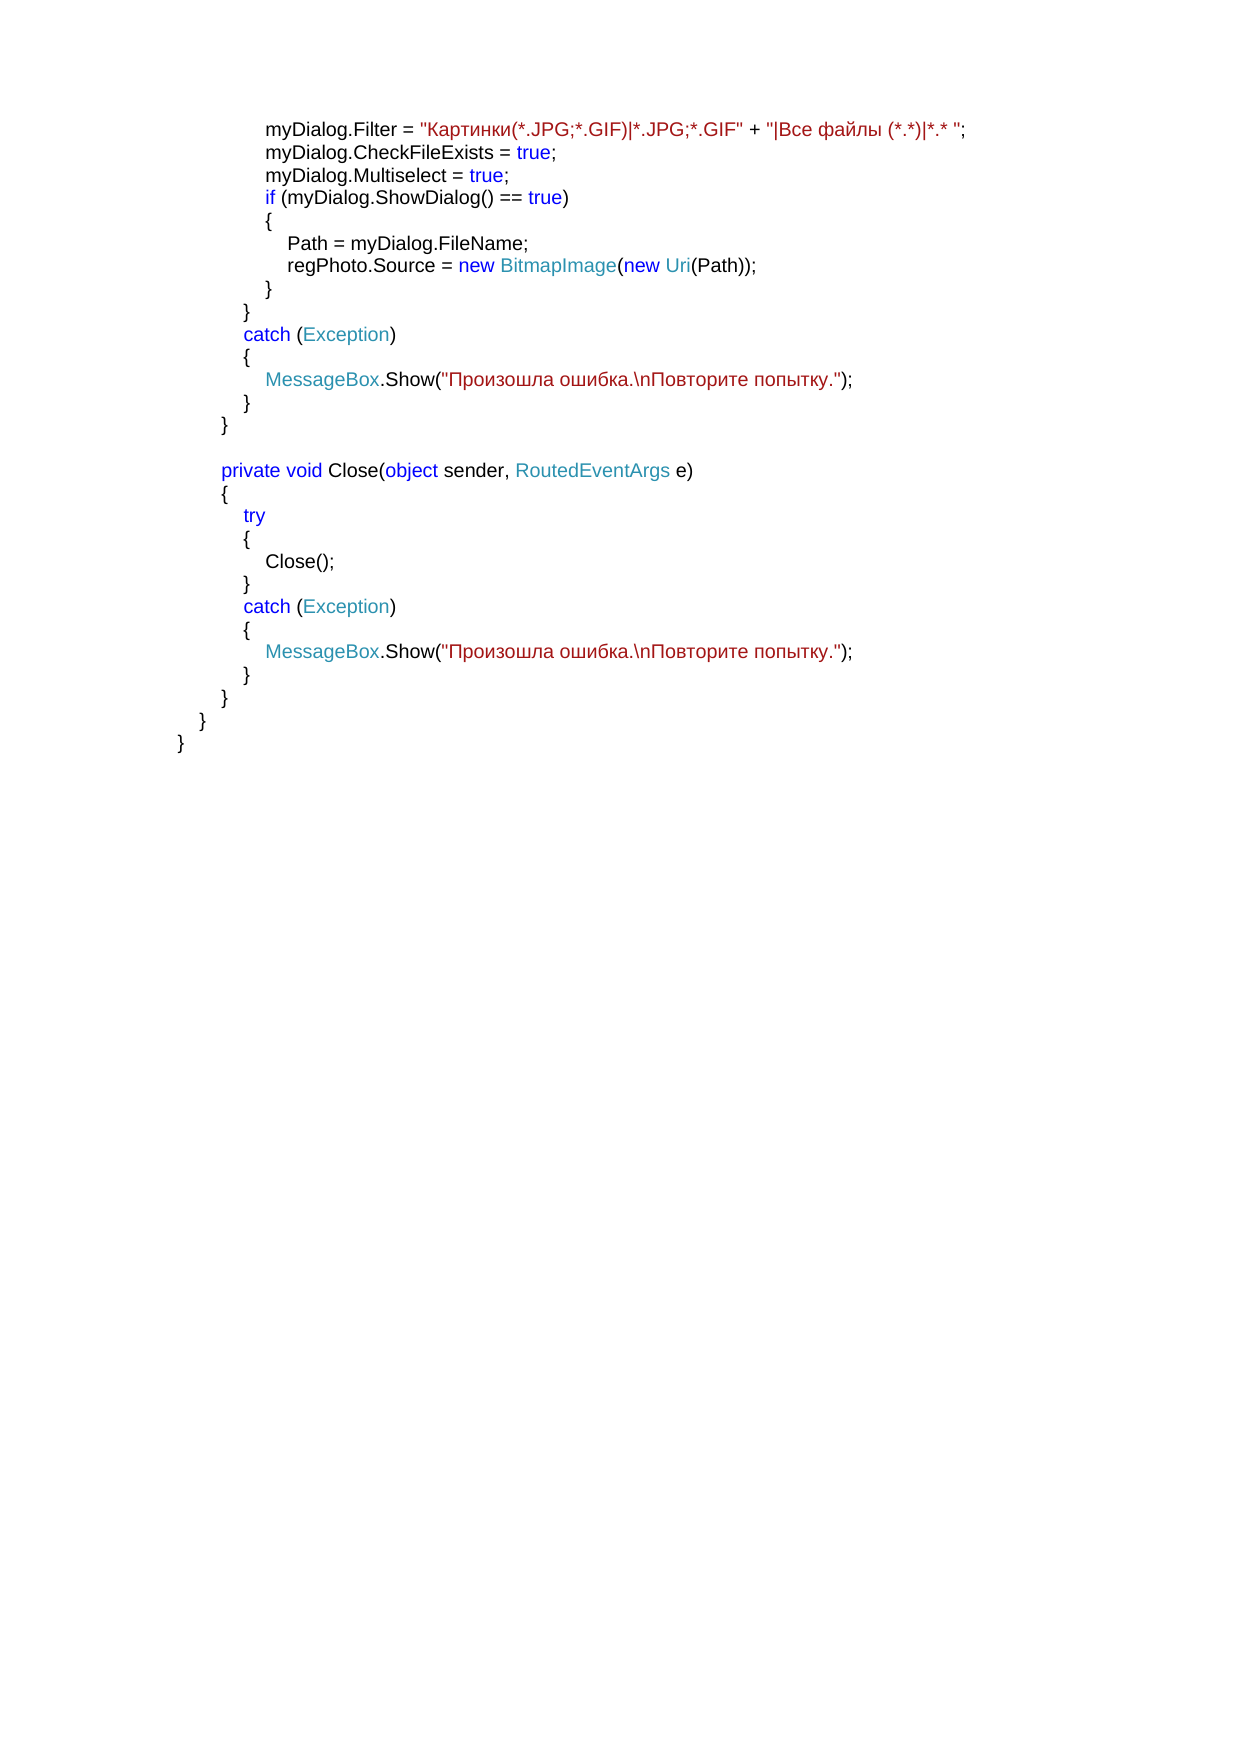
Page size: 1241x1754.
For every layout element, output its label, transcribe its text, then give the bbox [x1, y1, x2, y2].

text } [177, 663, 1152, 686]
text Close(); [177, 549, 1152, 572]
text } [177, 277, 1152, 300]
text myDialog.Filter = "Картинки(*.JPG;*.GIF)|*.JPG;*.GIF" + "|Все файлы (*.*)|*.* "; [177, 118, 1152, 141]
text } [177, 708, 1152, 731]
text } [177, 572, 1152, 595]
text { [177, 618, 1152, 640]
text } [177, 413, 1152, 436]
text private void Close(object sender, RoutedEventArgs e) [177, 459, 1152, 481]
text if (myDialog.ShowDialog() == true) [177, 186, 1152, 209]
text MessageBox.Show("Произошла ошибка.\nПовторите попытку."); [177, 368, 1152, 391]
text myDialog.Multiselect = true; [177, 163, 1152, 186]
text { [177, 527, 1152, 549]
text myDialog.CheckFileExists = true; [177, 141, 1152, 163]
text { [177, 481, 1152, 504]
text { [177, 345, 1152, 368]
text } [177, 300, 1152, 322]
text regPhoto.Source = new BitmapImage(new Uri(Path)); [177, 254, 1152, 277]
text Path = myDialog.FileName; [177, 232, 1152, 254]
text MessageBox.Show("Произошла ошибка.\nПовторите попытку."); [177, 640, 1152, 663]
text } [177, 686, 1152, 708]
text catch (Exception) [177, 595, 1152, 618]
text } [177, 391, 1152, 413]
text try [177, 504, 1152, 527]
text { [177, 209, 1152, 232]
text } [177, 731, 1152, 754]
text catch (Exception) [177, 322, 1152, 345]
